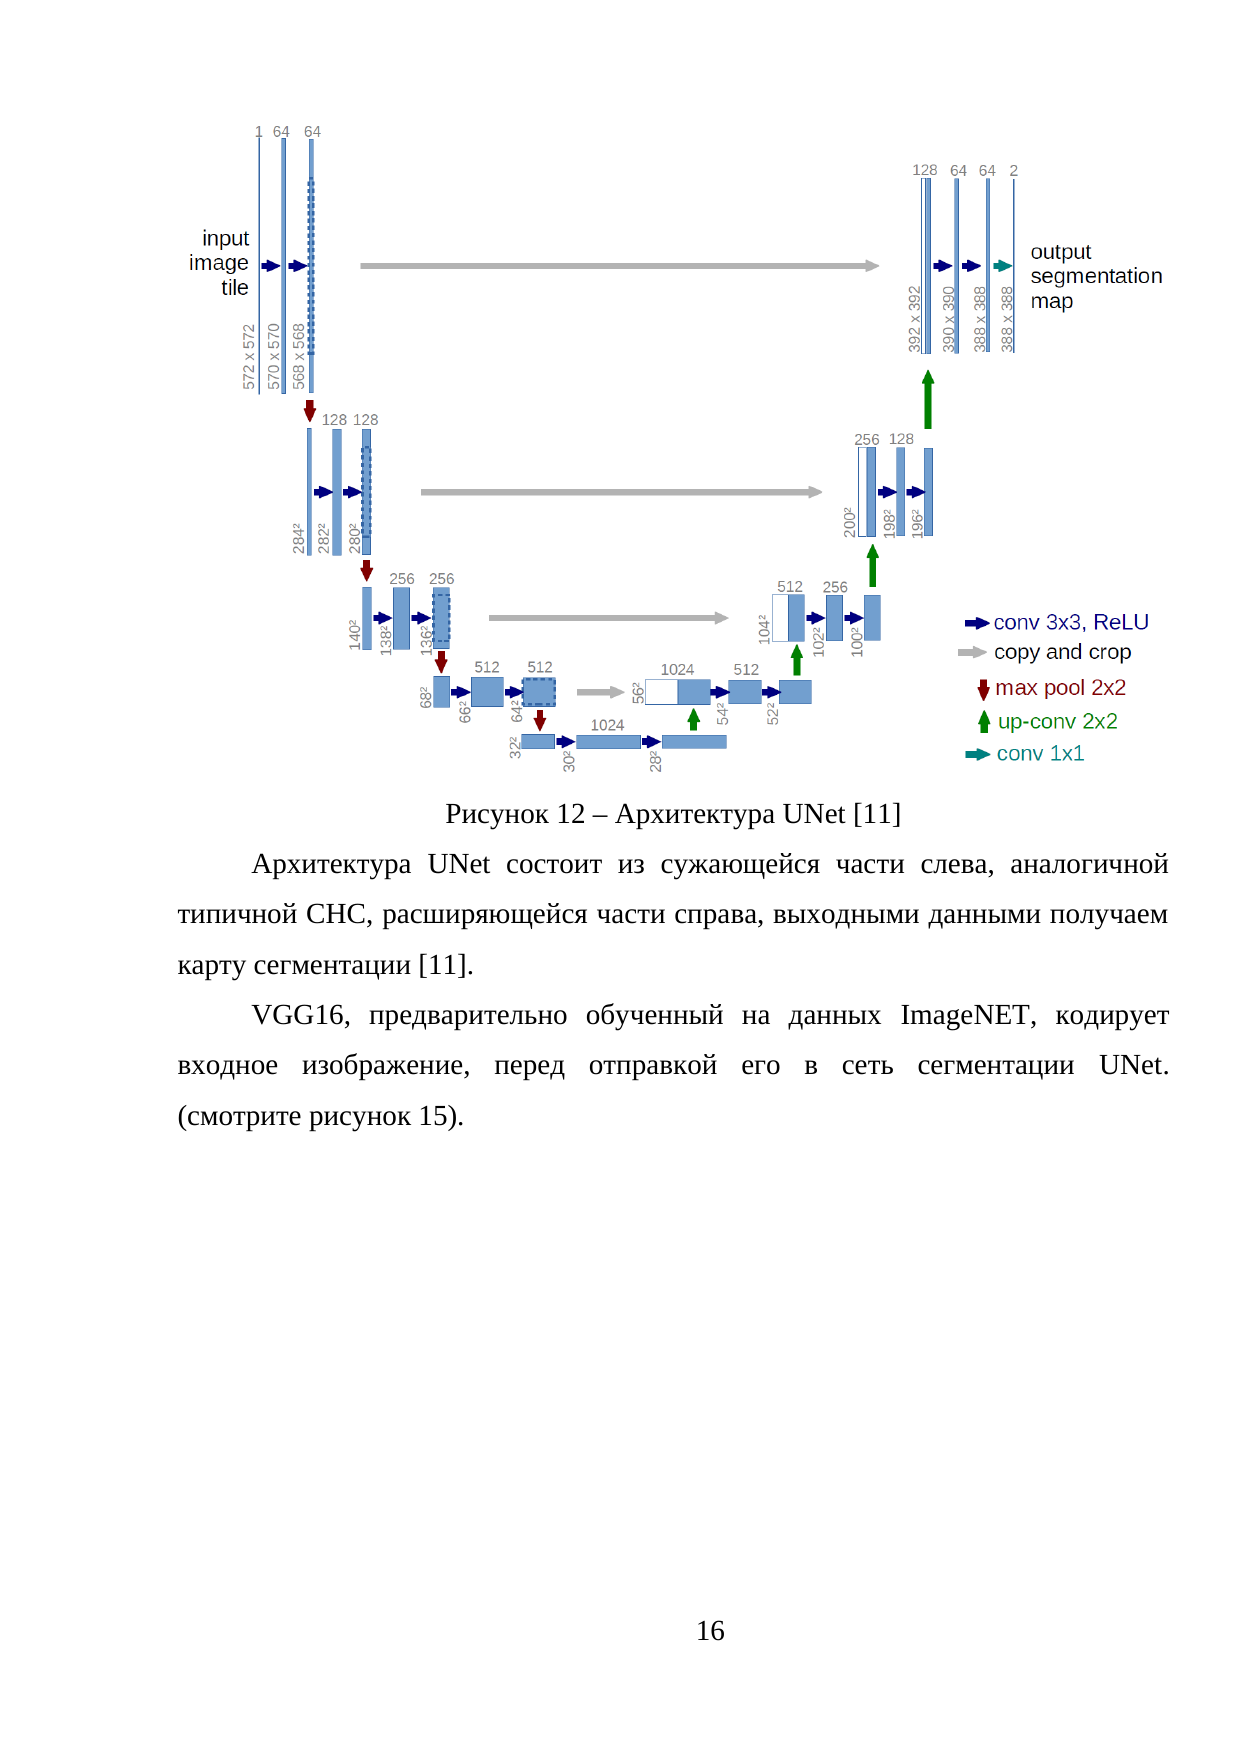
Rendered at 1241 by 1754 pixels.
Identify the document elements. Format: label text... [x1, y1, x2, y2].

text VGG16, предварительно обученный на данных ImageNET, кодирует входное изображение, перед отправкой его в сеть сегментации UNet. (смотрите рисунок 15). [177, 997, 1169, 1131]
text Рисунок 12 – Архитектура UNet [11] [177, 796, 1169, 829]
picture [177, 118, 1170, 780]
text Архитектура UNet состоит из сужающейся части слева, аналогичной типичной СНС, расширяющейся части справа, выходными данными получаем карту сегментации [11]. [177, 846, 1169, 980]
